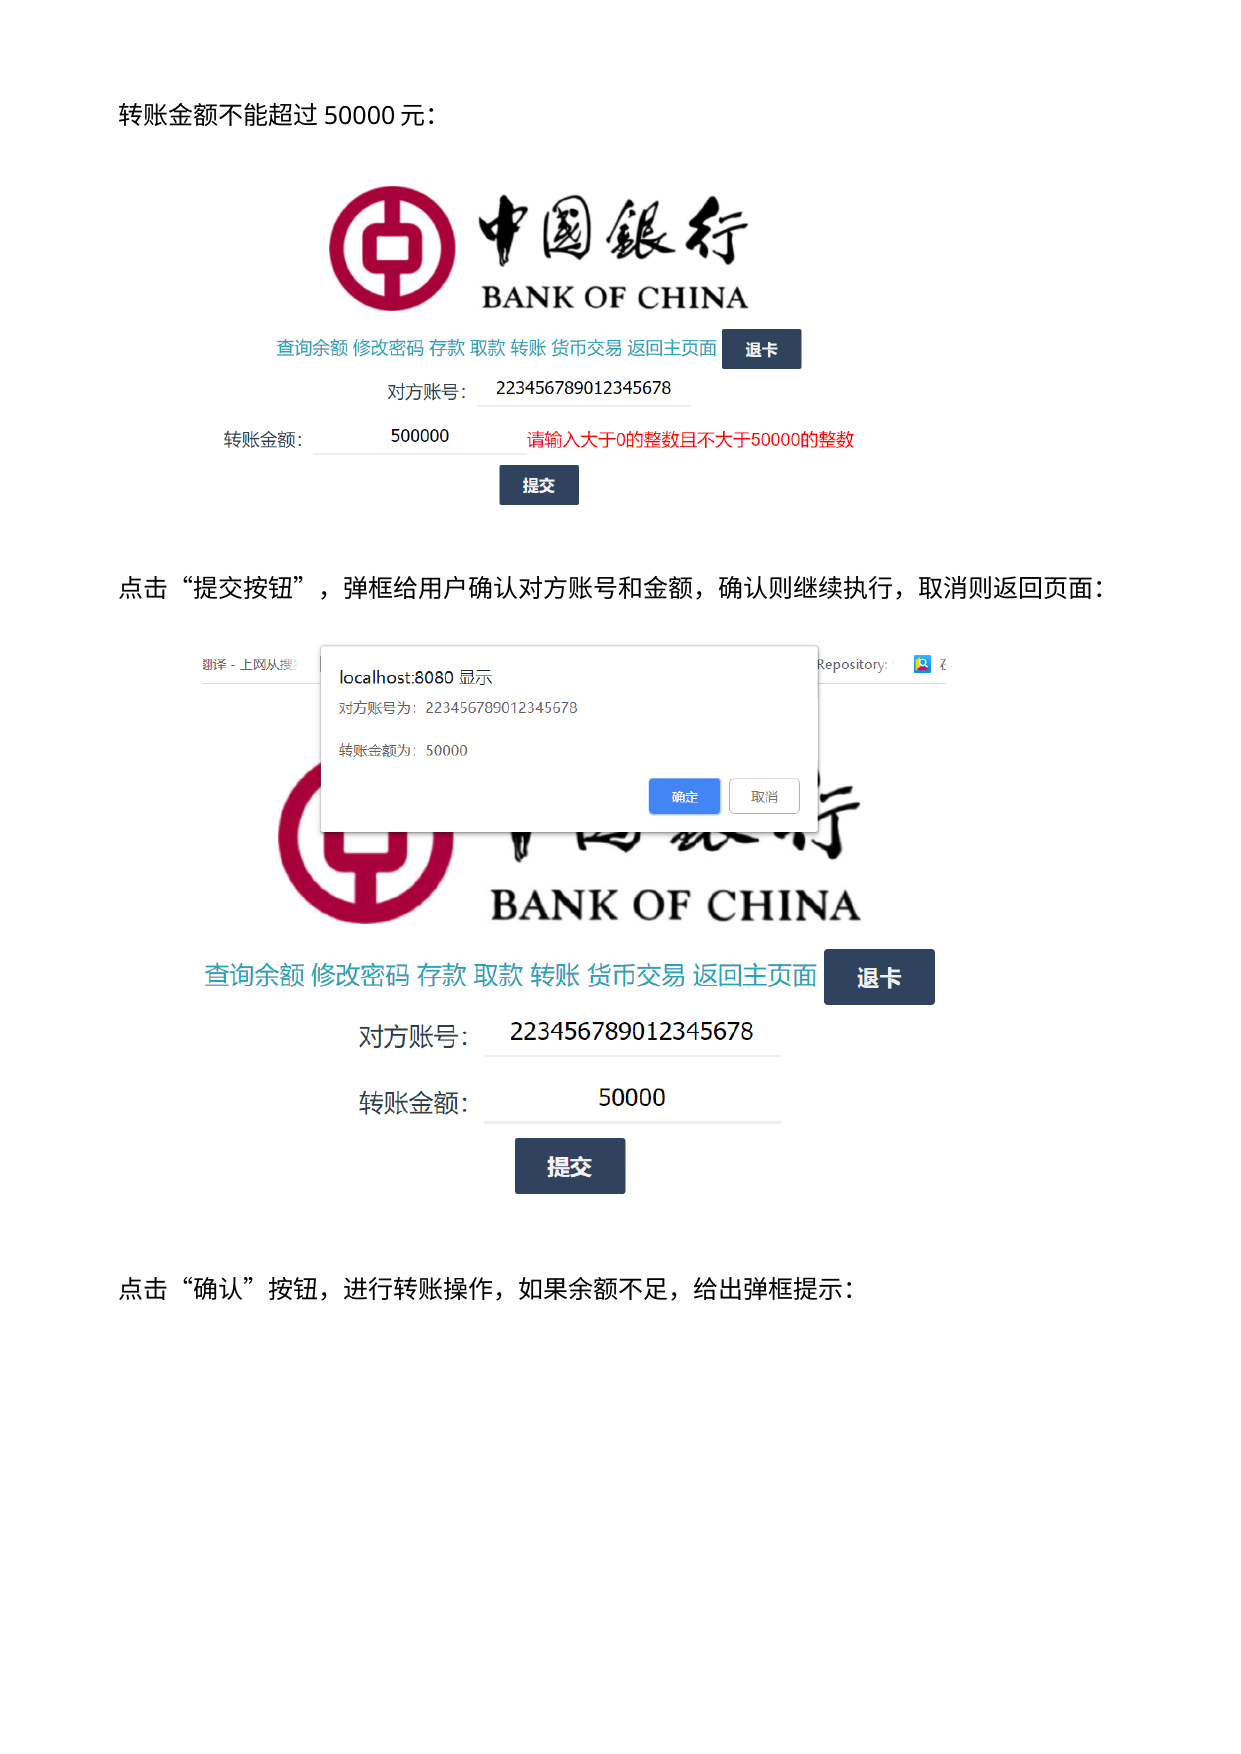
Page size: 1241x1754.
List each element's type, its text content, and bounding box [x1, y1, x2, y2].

text 转账金额不能超过50000元： [75, 81, 1165, 146]
picture [203, 644, 946, 1215]
picture [209, 171, 865, 515]
text 点击“提交按钮”，弹框给用户确认对方账号和金额，确认则继续执行，取消则返回页面： [75, 554, 1165, 619]
text 点击“确认”按钮，进行转账操作，如果余额不足，给出弹框提示： [75, 1255, 1165, 1320]
